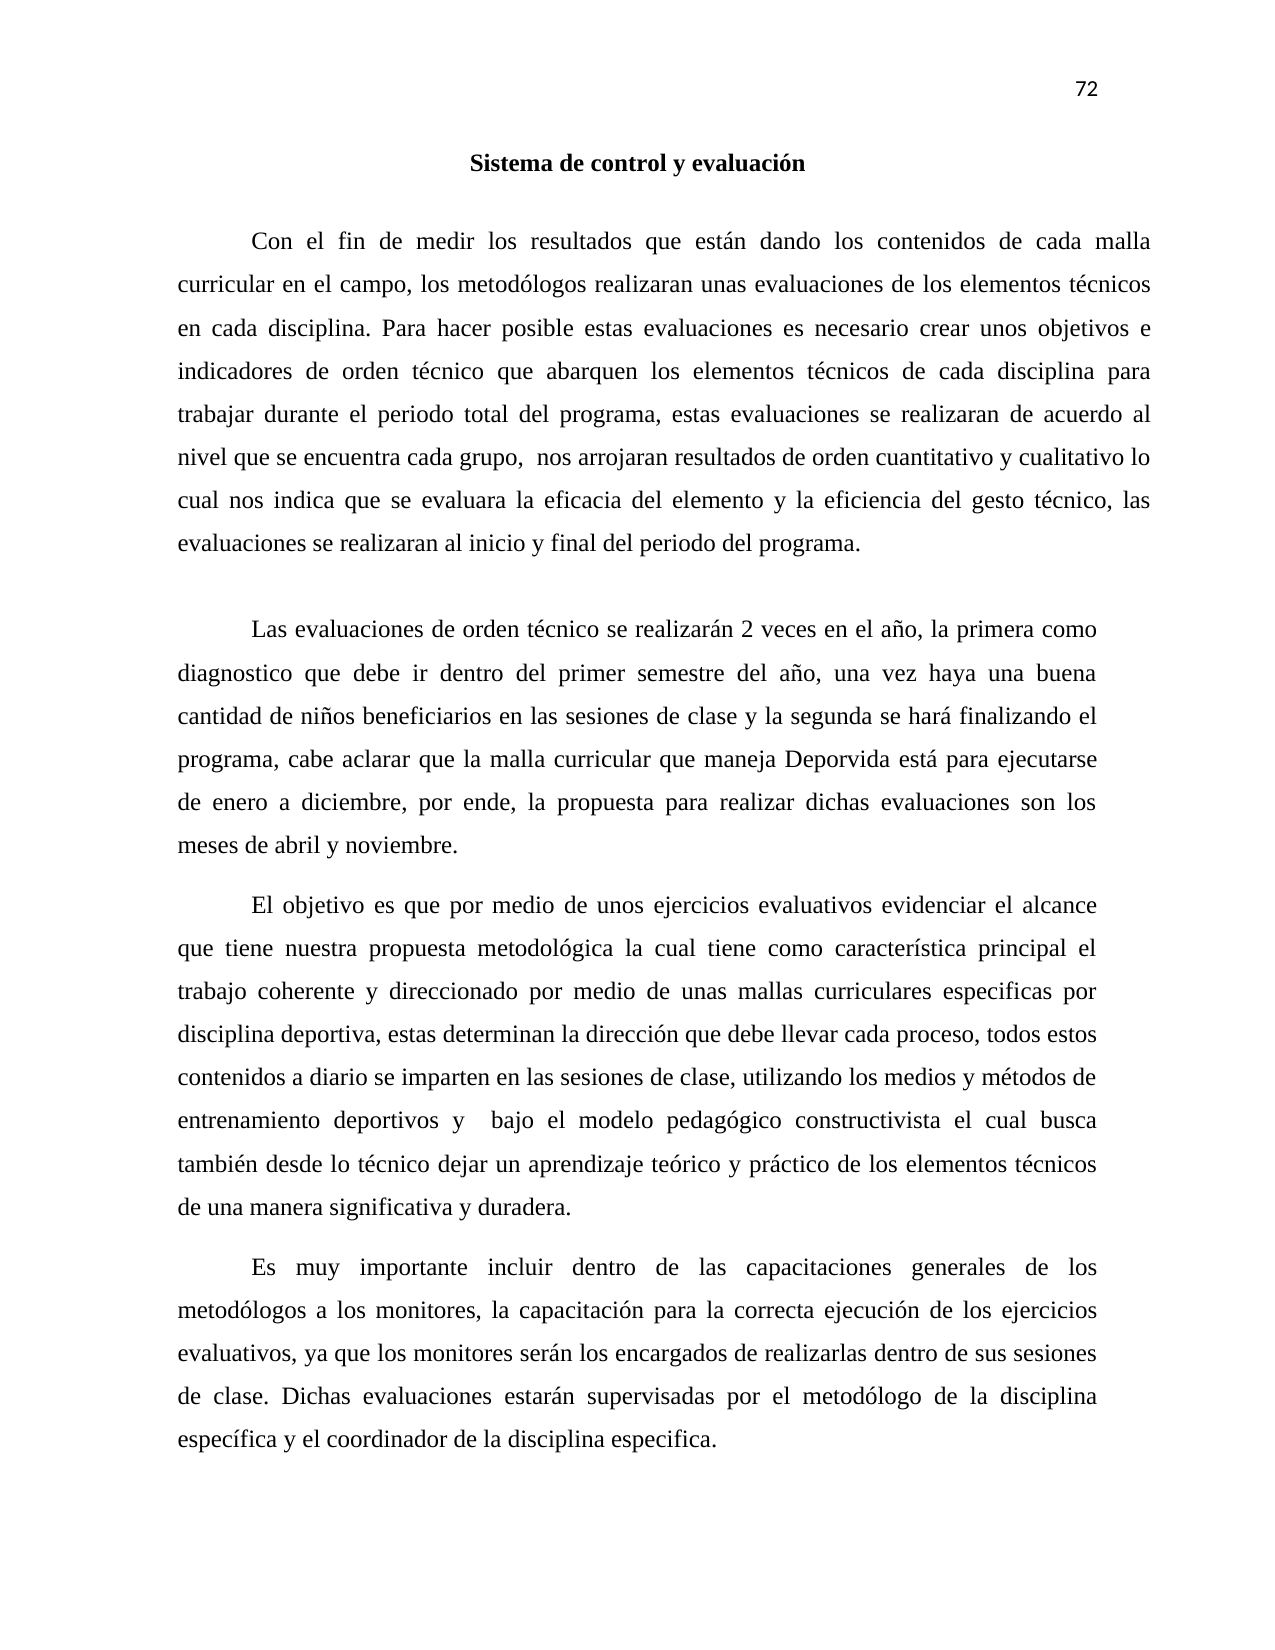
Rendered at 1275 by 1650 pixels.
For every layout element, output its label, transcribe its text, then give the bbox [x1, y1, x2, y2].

text El objetivo es que por medio de unos ejercicios evaluativos evidenciar el alcance que tiene nuestra propuesta metodológica la cual tiene como característica principal el trabajo coherente y direccionado por medio de unas mallas curriculares especificas por disciplina deportiva, estas determinan la dirección que debe llevar cada proceso, todos estos contenidos a diario se imparten en las sesiones de clase, utilizando los medios y métodos de entrenamiento deportivos y bajo el modelo pedagógico constructivista el cual busca también desde lo técnico dejar un aprendizaje teórico y práctico de los elementos técnicos de una manera significativa y duradera. [177, 890, 1098, 1221]
text Con el fin de medir los resultados que están dando los contenidos de cada malla curricular en el campo, los metodólogos realizaran unas evaluaciones de los elementos técnicos en cada disciplina. Para hacer posible estas evaluaciones es necesario crear unos objetivos e indicadores de orden técnico que abarquen los elementos técnicos de cada disciplina para trabajar durante el periodo total del programa, estas evaluaciones se realizaran de acuerdo al nivel que se encuentra cada grupo, nos arrojaran resultados de orden cuantitativo y cualitativo lo cual nos indica que se evaluara la eficacia del elemento y la eficiencia del gesto técnico, las evaluaciones se realizaran al inicio y final del periodo del programa. [177, 226, 1152, 557]
subtitle Sistema de control y evaluación [177, 148, 1098, 176]
text Es muy importante incluir dentro de las capacitaciones generales de los metodólogos a los monitores, la capacitación para la correcta ejecución de los ejercicios evaluativos, ya que los monitores serán los encargados de realizarlas dentro de sus sesiones de clase. Dichas evaluaciones estarán supervisadas por el metodólogo de la disciplina específica y el coordinador de la disciplina especifica. [177, 1252, 1098, 1453]
text Las evaluaciones de orden técnico se realizarán 2 veces en el año, la primera como diagnostico que debe ir dentro del primer semestre del año, una vez haya una buena cantidad de niños beneficiarios en las sesiones de clase y la segunda se hará finalizando el programa, cabe aclarar que la malla curricular que maneja Deporvida está para ejecutarse de enero a diciembre, por ende, la propuesta para realizar dichas evaluaciones son los meses de abril y noviembre. [177, 614, 1098, 859]
